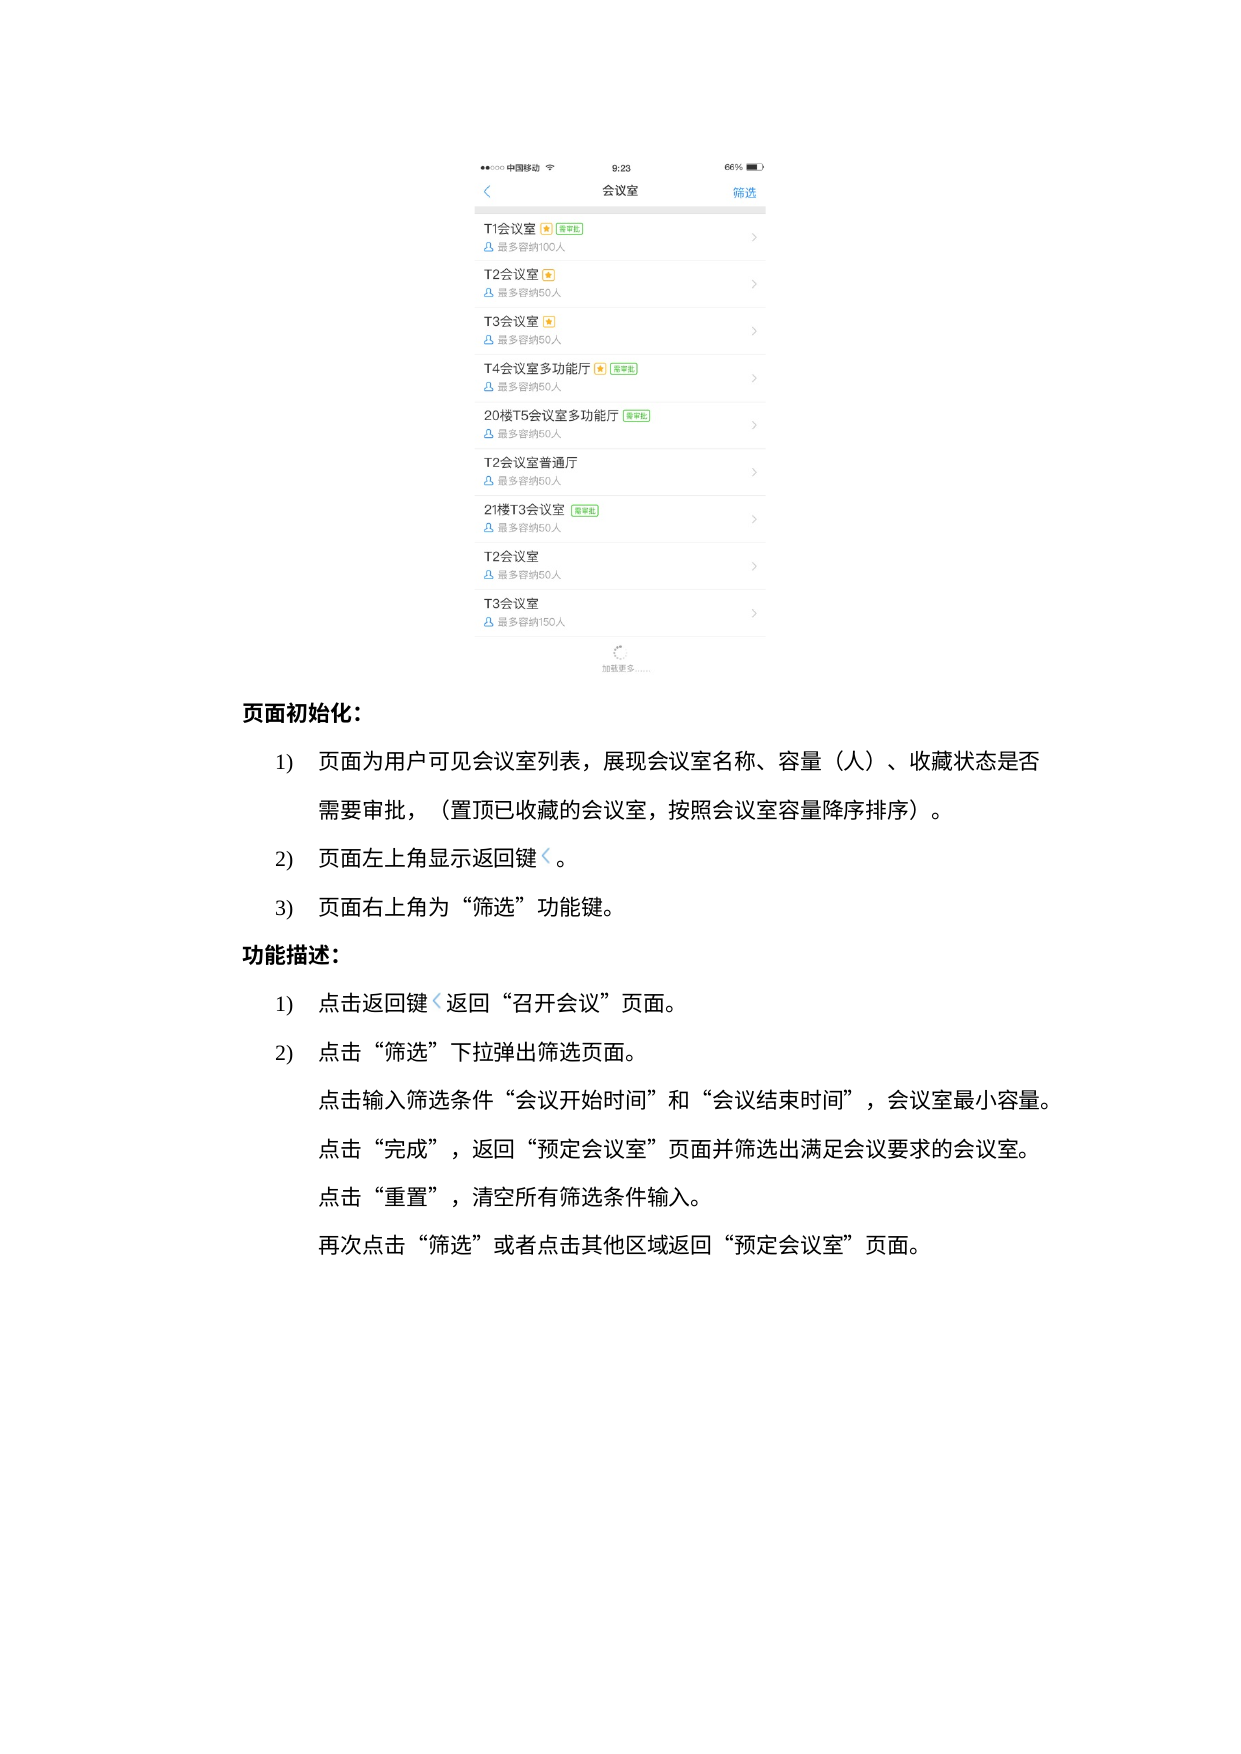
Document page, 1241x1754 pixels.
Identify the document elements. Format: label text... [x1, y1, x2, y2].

picture [428, 992, 447, 1012]
list 点击“筛选”下拉弹出筛选页面。 [275, 1034, 1053, 1067]
list 页面右上角为“筛选”功能键。 [275, 889, 1053, 922]
text 点击“重置”，清空所有筛选条件输入。 [319, 1179, 1053, 1212]
list 页面为用户可见会议室列表，展现会议室名称、容量（人）、收藏状态是否需要审批，（置顶已收藏的会议室，按照会议室容量降序排序）。 [275, 744, 1053, 825]
picture [474, 162, 766, 680]
text 再次点击“筛选”或者点击其他区域返回“预定会议室”页面。 [319, 1228, 1053, 1260]
picture [537, 847, 556, 867]
text 点击输入筛选条件“会议开始时间”和“会议结束时间”，会议室最小容量。点击“完成”，返回“预定会议室”页面并筛选出满足会议要求的会议室。 [319, 1082, 1053, 1164]
text 功能描述： [187, 937, 1053, 970]
text 页面初始化： [187, 695, 1053, 728]
list 点击返回键返回“召开会议”页面。 [275, 986, 1053, 1018]
list 页面左上角显示返回键。 [275, 841, 1053, 873]
